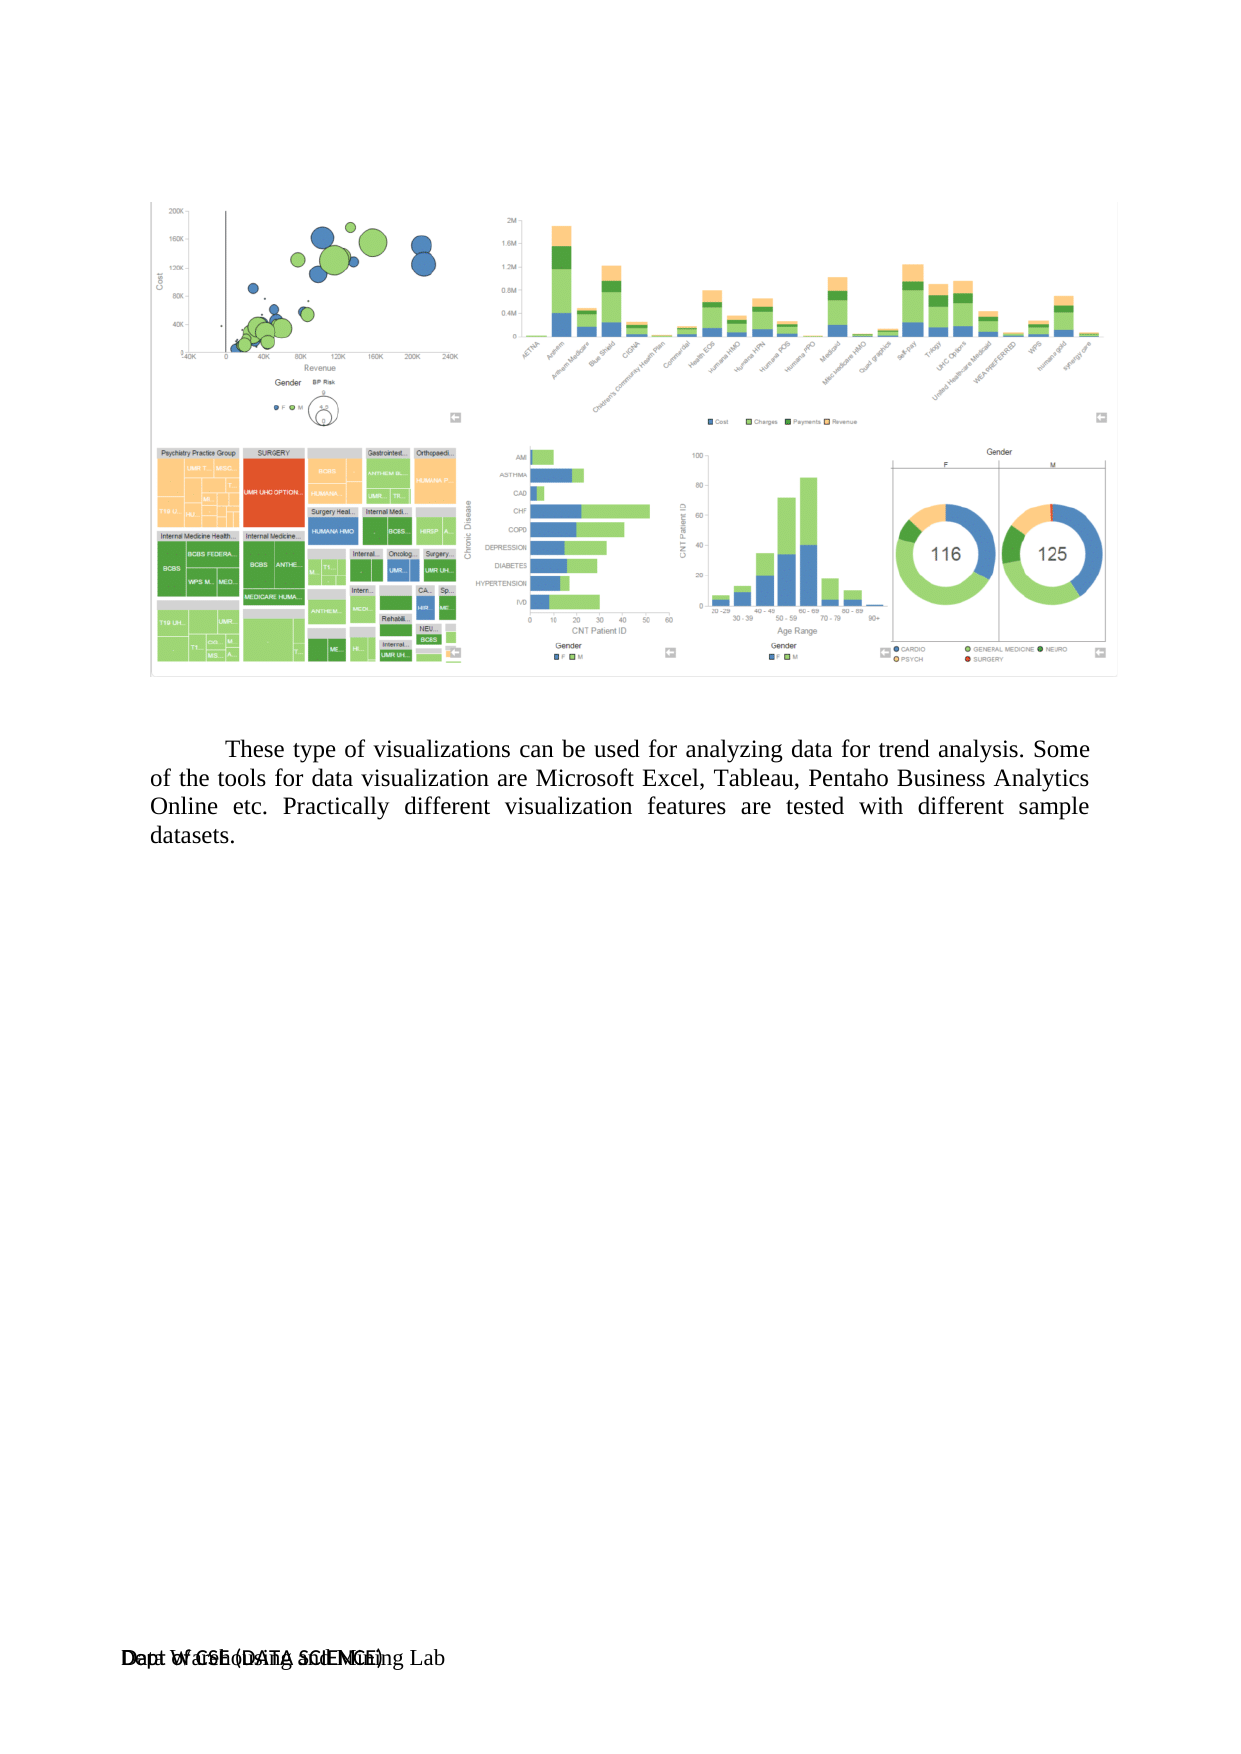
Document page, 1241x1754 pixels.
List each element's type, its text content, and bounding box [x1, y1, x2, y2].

text These type of visualizations can be used for analyzing data for trend analysis. Some of the tools for data visualization are Microsoft Excel, Tableau, Pentaho Business Analytics Online etc. Practically different visualization features are tested with different sample datasets. [150, 734, 1091, 849]
picture [150, 202, 1118, 677]
